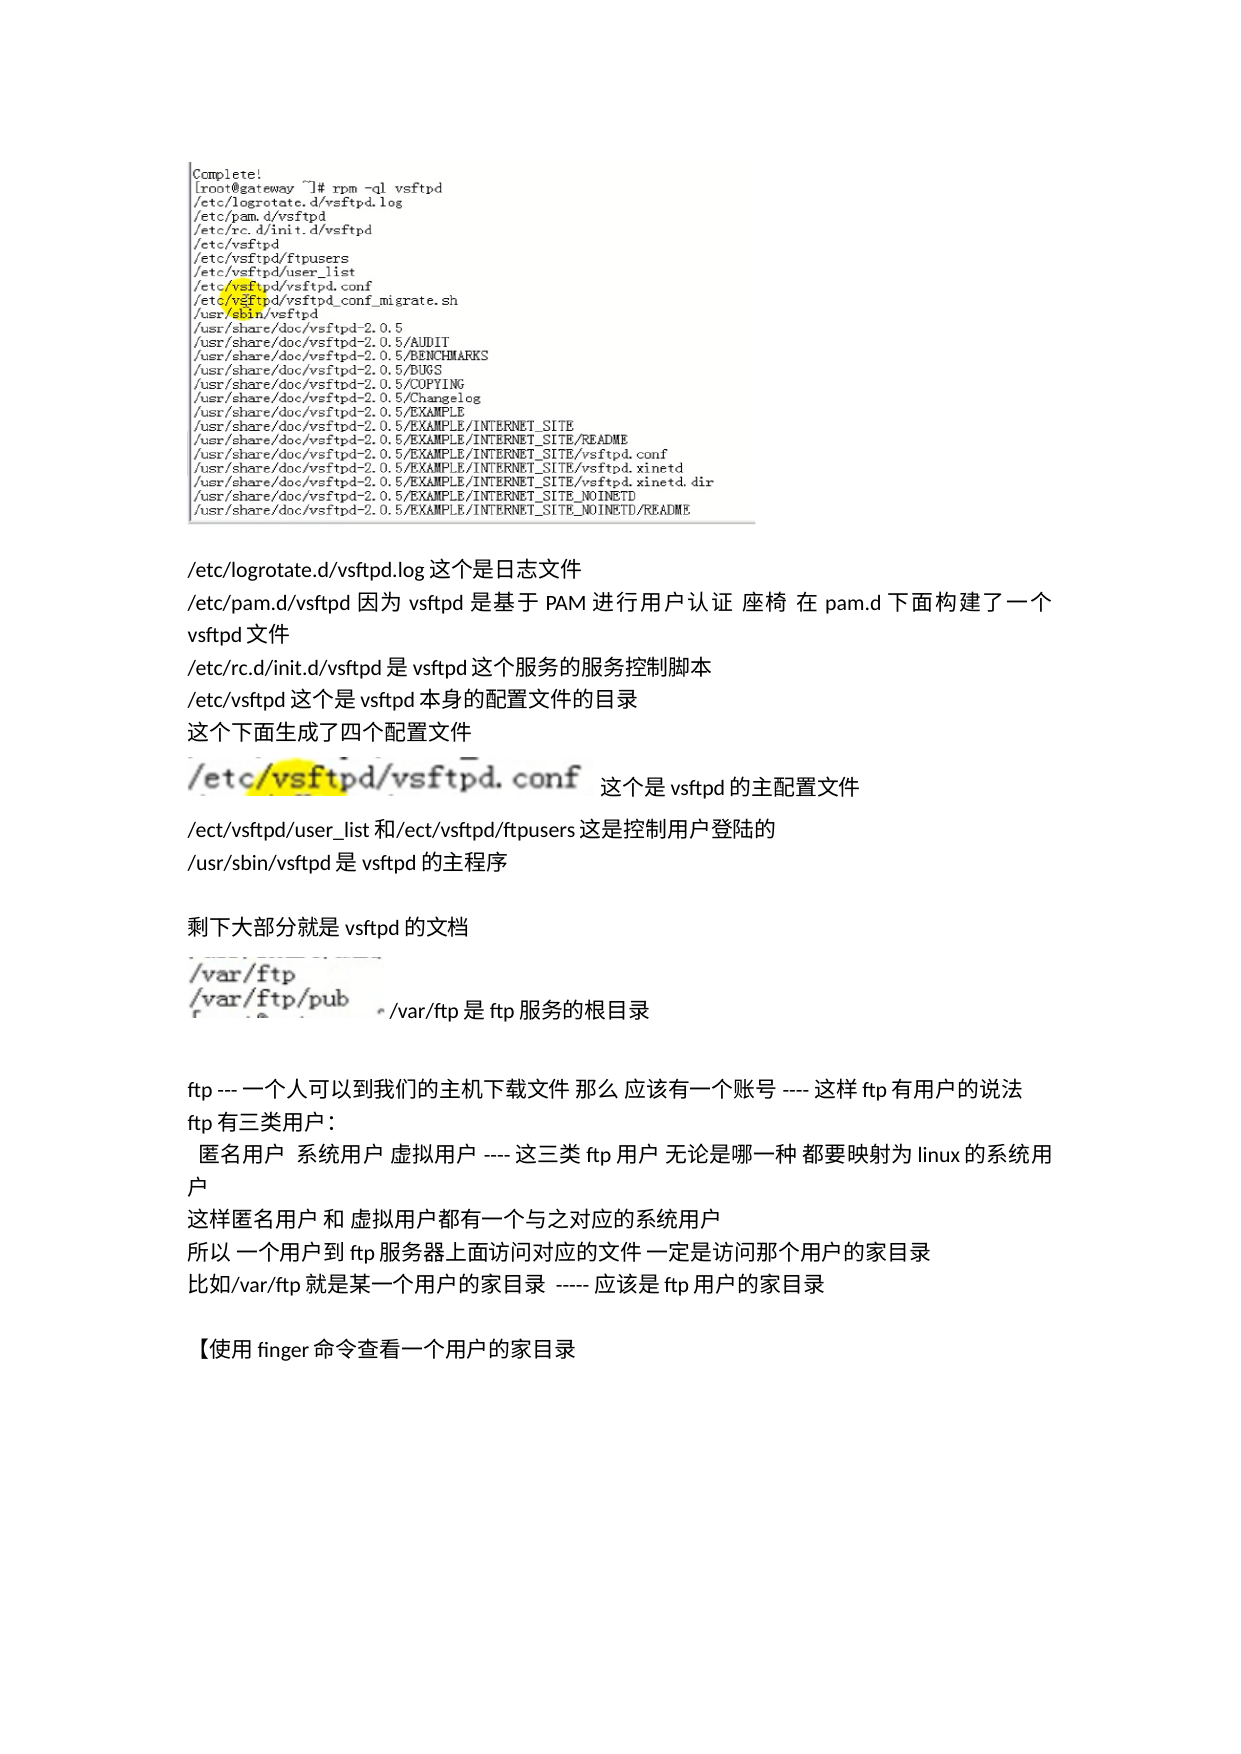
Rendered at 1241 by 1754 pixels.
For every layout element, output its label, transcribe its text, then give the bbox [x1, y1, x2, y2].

text 这样匿名用户 和 虚拟用户都有一个与之对应的系统用户 [187, 1202, 1053, 1234]
text 匿名用户 系统用户 虚拟用户 ---- 这三类ftp用户 无论是哪一种 都要映射为linux的系统用户 [187, 1137, 1053, 1202]
text 这个下面生成了四个配置文件 [187, 714, 1053, 747]
text /etc/vsftpd这个是vsftpd本身的配置文件的目录 [187, 682, 1053, 714]
text /ect/vsftpd/user_list和/ect/vsftpd/ftpusers这是控制用户登陆的 [187, 812, 1053, 844]
picture [187, 757, 596, 796]
text ftp --- 一个人可以到我们的主机下载文件 那么 应该有一个账号 ---- 这样ftp有用户的说法 [187, 1072, 1053, 1104]
text 比如/var/ftp就是某一个用户的家目录 ----- 应该是ftp用户的家目录 [187, 1267, 1053, 1299]
text /etc/rc.d/init.d/vsftpd是vsftpd这个服务的服务控制脚本 [187, 649, 1053, 682]
text /usr/sbin/vsftpd是vsftpd的主程序 [187, 844, 1053, 877]
text 剩下大部分就是vsftpd的文档 [187, 909, 1053, 942]
picture [187, 162, 756, 525]
text /etc/logrotate.d/vsftpd.log这个是日志文件 [187, 552, 1053, 584]
picture [187, 957, 385, 1018]
text 所以 一个用户到ftp服务器上面访问对应的文件 一定是访问那个用户的家目录 [187, 1234, 1053, 1267]
text /var/ftp是ftp服务的根目录 [187, 942, 1053, 1039]
text 【使用finger命令查看一个用户的家目录 [187, 1332, 1053, 1364]
text ftp有三类用户： [187, 1104, 1053, 1137]
text /etc/pam.d/vsftpd因为vsftpd是基于PAM进行用户认证 座椅 在pam.d下面构建了一个vsftpd文件 [187, 584, 1053, 649]
